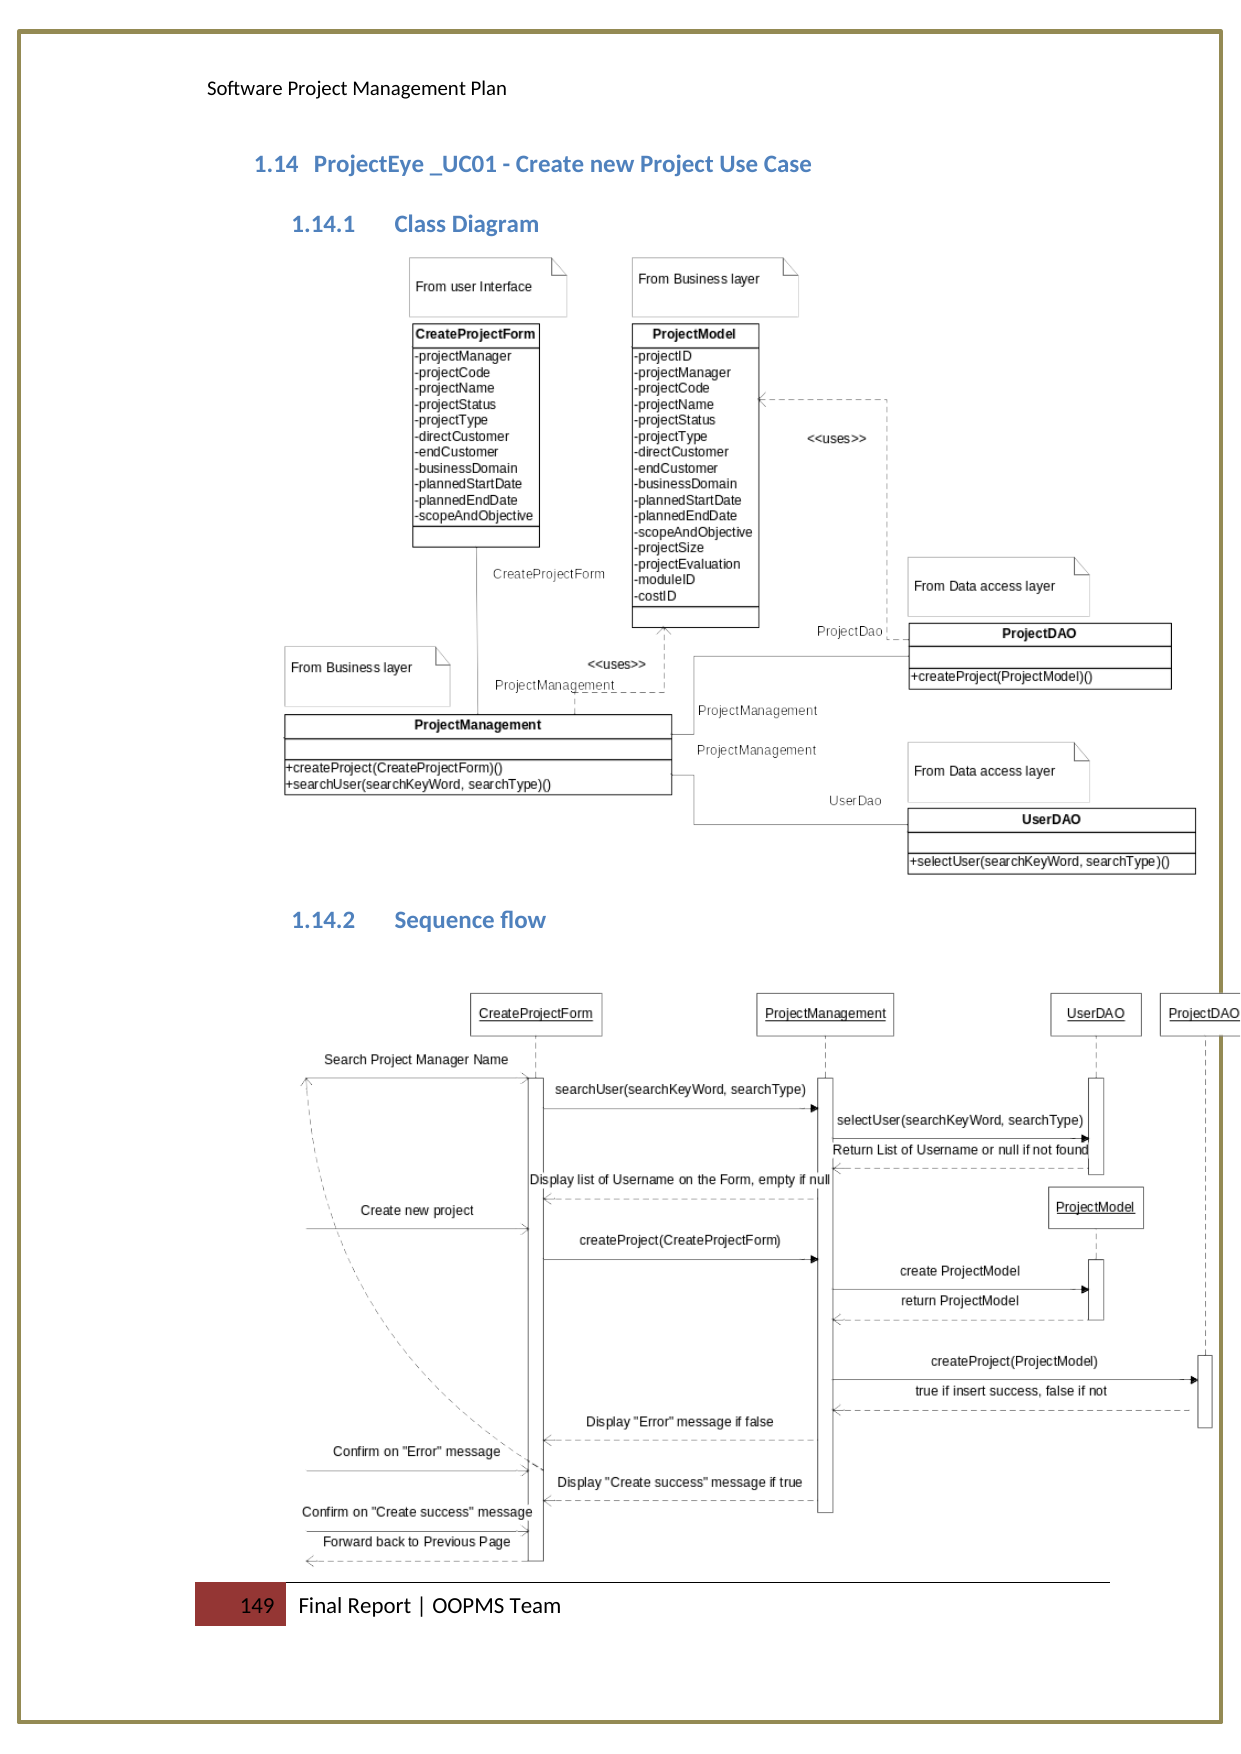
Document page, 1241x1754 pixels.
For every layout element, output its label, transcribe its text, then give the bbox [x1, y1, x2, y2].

subtitle ProjectEye _UC01 - Create new Project Use Case [254, 148, 1122, 178]
subtitle Sequence flow [291, 905, 1122, 935]
subtitle Class Diagram [291, 208, 1122, 238]
